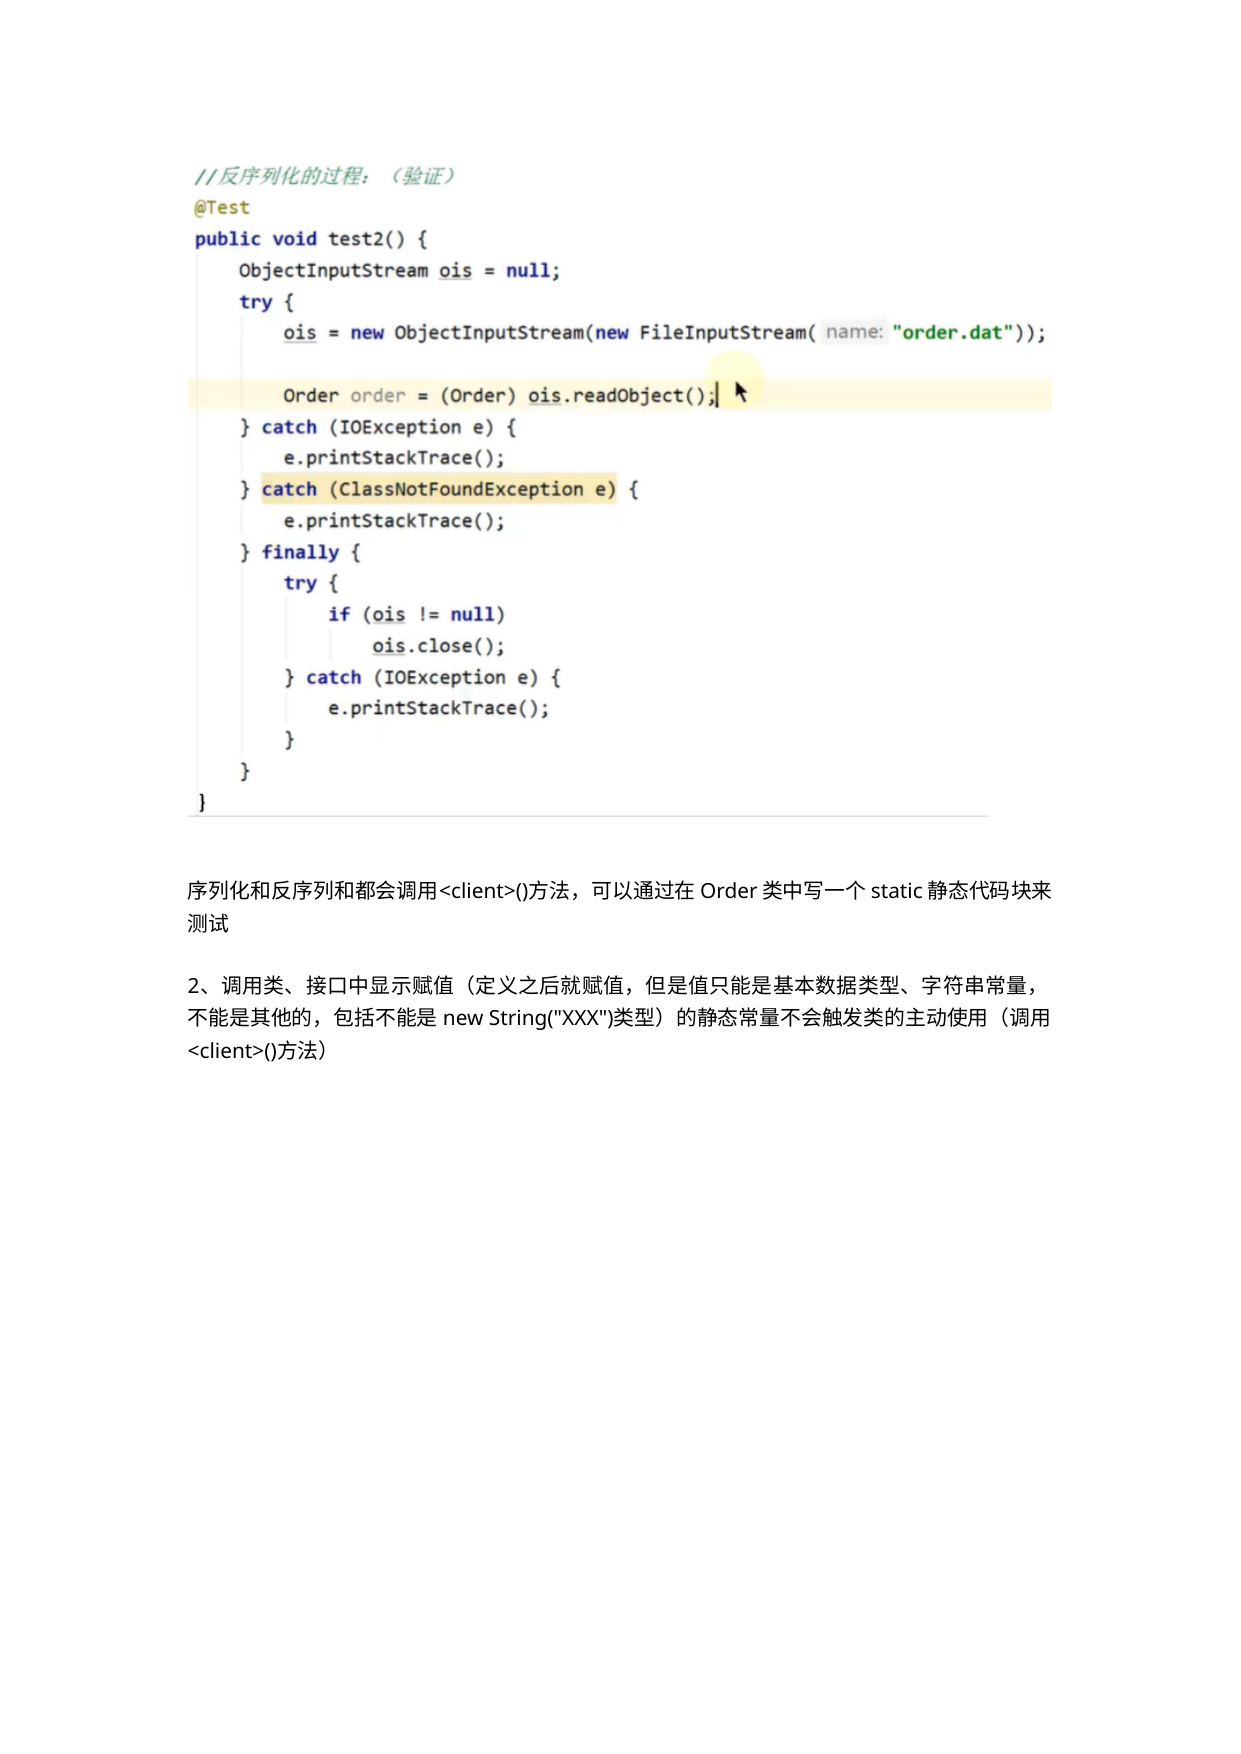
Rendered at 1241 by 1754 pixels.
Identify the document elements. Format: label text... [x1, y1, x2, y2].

picture [187, 162, 1053, 817]
text 2、调用类、接口中显示赋值（定义之后就赋值，但是值只能是基本数据类型、字符串常量，不能是其他的，包括不能是new String("XXX")类型）的静态常量不会触发类的主动使用（调用<client>()方法） [187, 968, 1053, 1065]
text 序列化和反序列和都会调用<client>()方法，可以通过在Order类中写一个static静态代码块来测试 [187, 874, 1053, 939]
